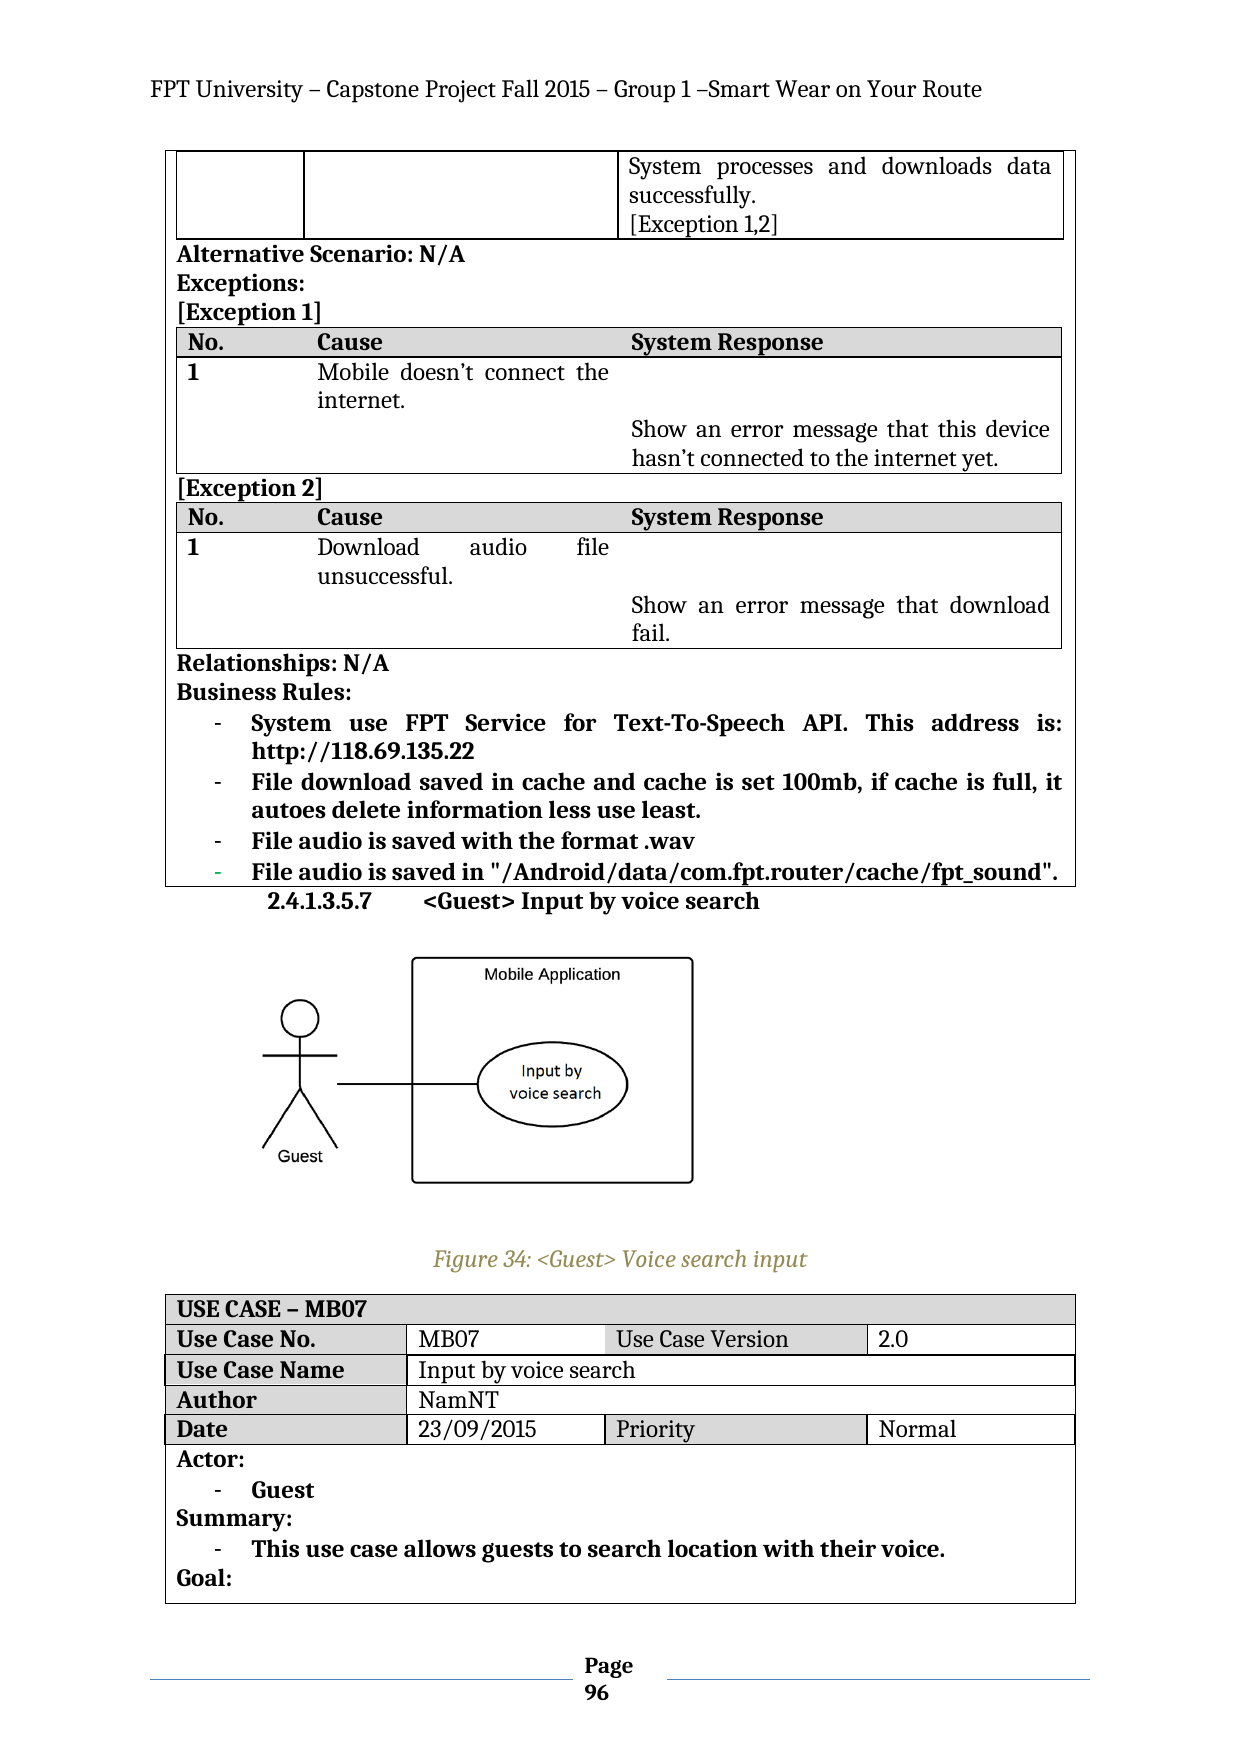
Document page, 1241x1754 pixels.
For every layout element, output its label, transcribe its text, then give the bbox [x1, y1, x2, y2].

table_cell 2.0 [868, 1325, 1075, 1354]
table_cell MB07 [407, 1325, 604, 1354]
table_cell Author [166, 1386, 406, 1414]
table_cell Use Case Name [166, 1355, 406, 1384]
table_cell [166, 151, 1075, 886]
table_cell Priority [606, 1415, 866, 1444]
table_cell Normal [868, 1415, 1074, 1444]
table_cell Date [166, 1415, 406, 1444]
table_cell Use Case Version [605, 1325, 867, 1354]
table_header USE CASE – MB07 [166, 1295, 1075, 1324]
picture [150, 920, 730, 1220]
table_cell NamNT [407, 1386, 1075, 1414]
subtitle <Guest> Input by voice search [267, 887, 1090, 916]
table_cell 23/09/2015 [408, 1415, 604, 1444]
table_cell Input by voice search [408, 1356, 1074, 1384]
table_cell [166, 1445, 1075, 1603]
table_cell Use Case No. [166, 1325, 406, 1354]
